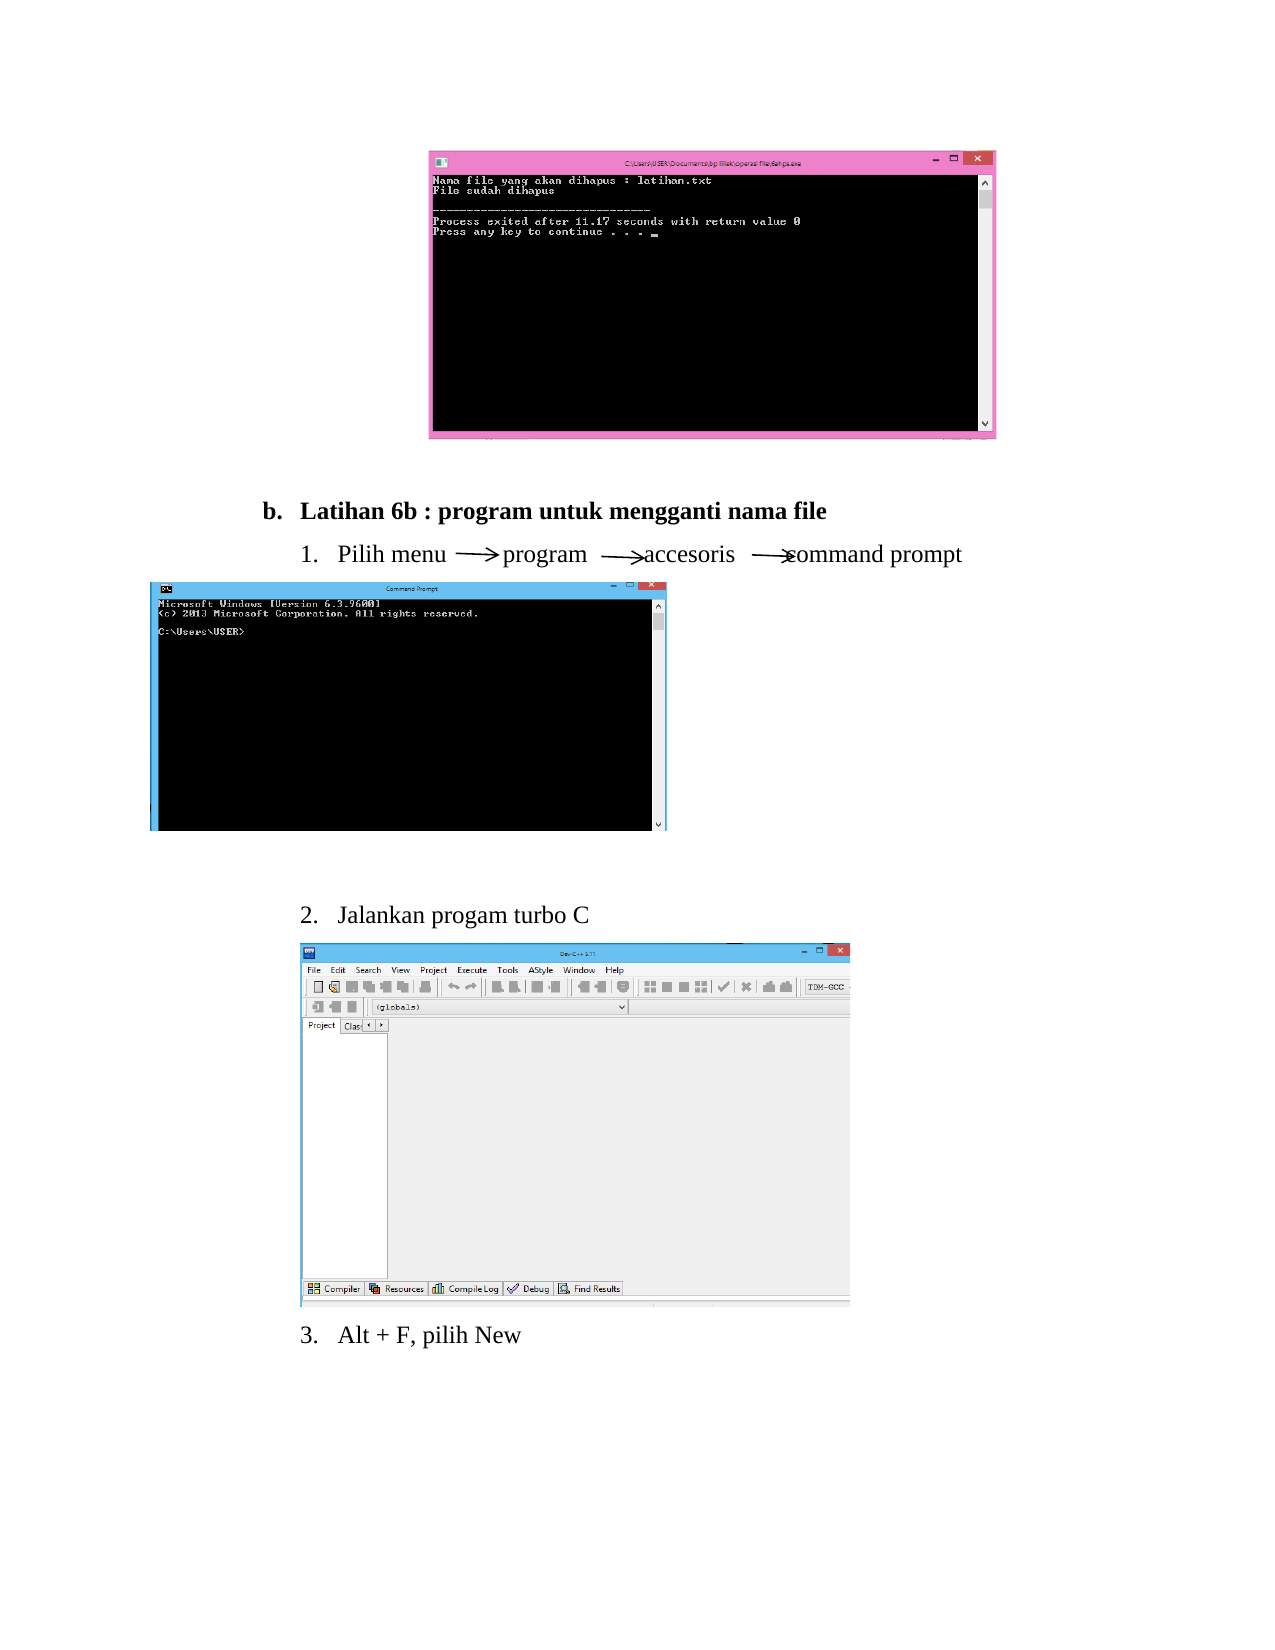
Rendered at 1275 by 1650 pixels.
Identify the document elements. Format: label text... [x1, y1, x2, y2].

list Alt + F, pilih New [300, 1320, 1125, 1349]
picture [150, 582, 668, 831]
picture [428, 150, 997, 440]
list Pilih menu program accesoris command prompt [300, 539, 1125, 568]
picture [300, 943, 851, 1307]
list Jalankan progam turbo C [300, 901, 1125, 929]
list Latihan 6b : program untuk mengganti nama file [262, 496, 1125, 525]
